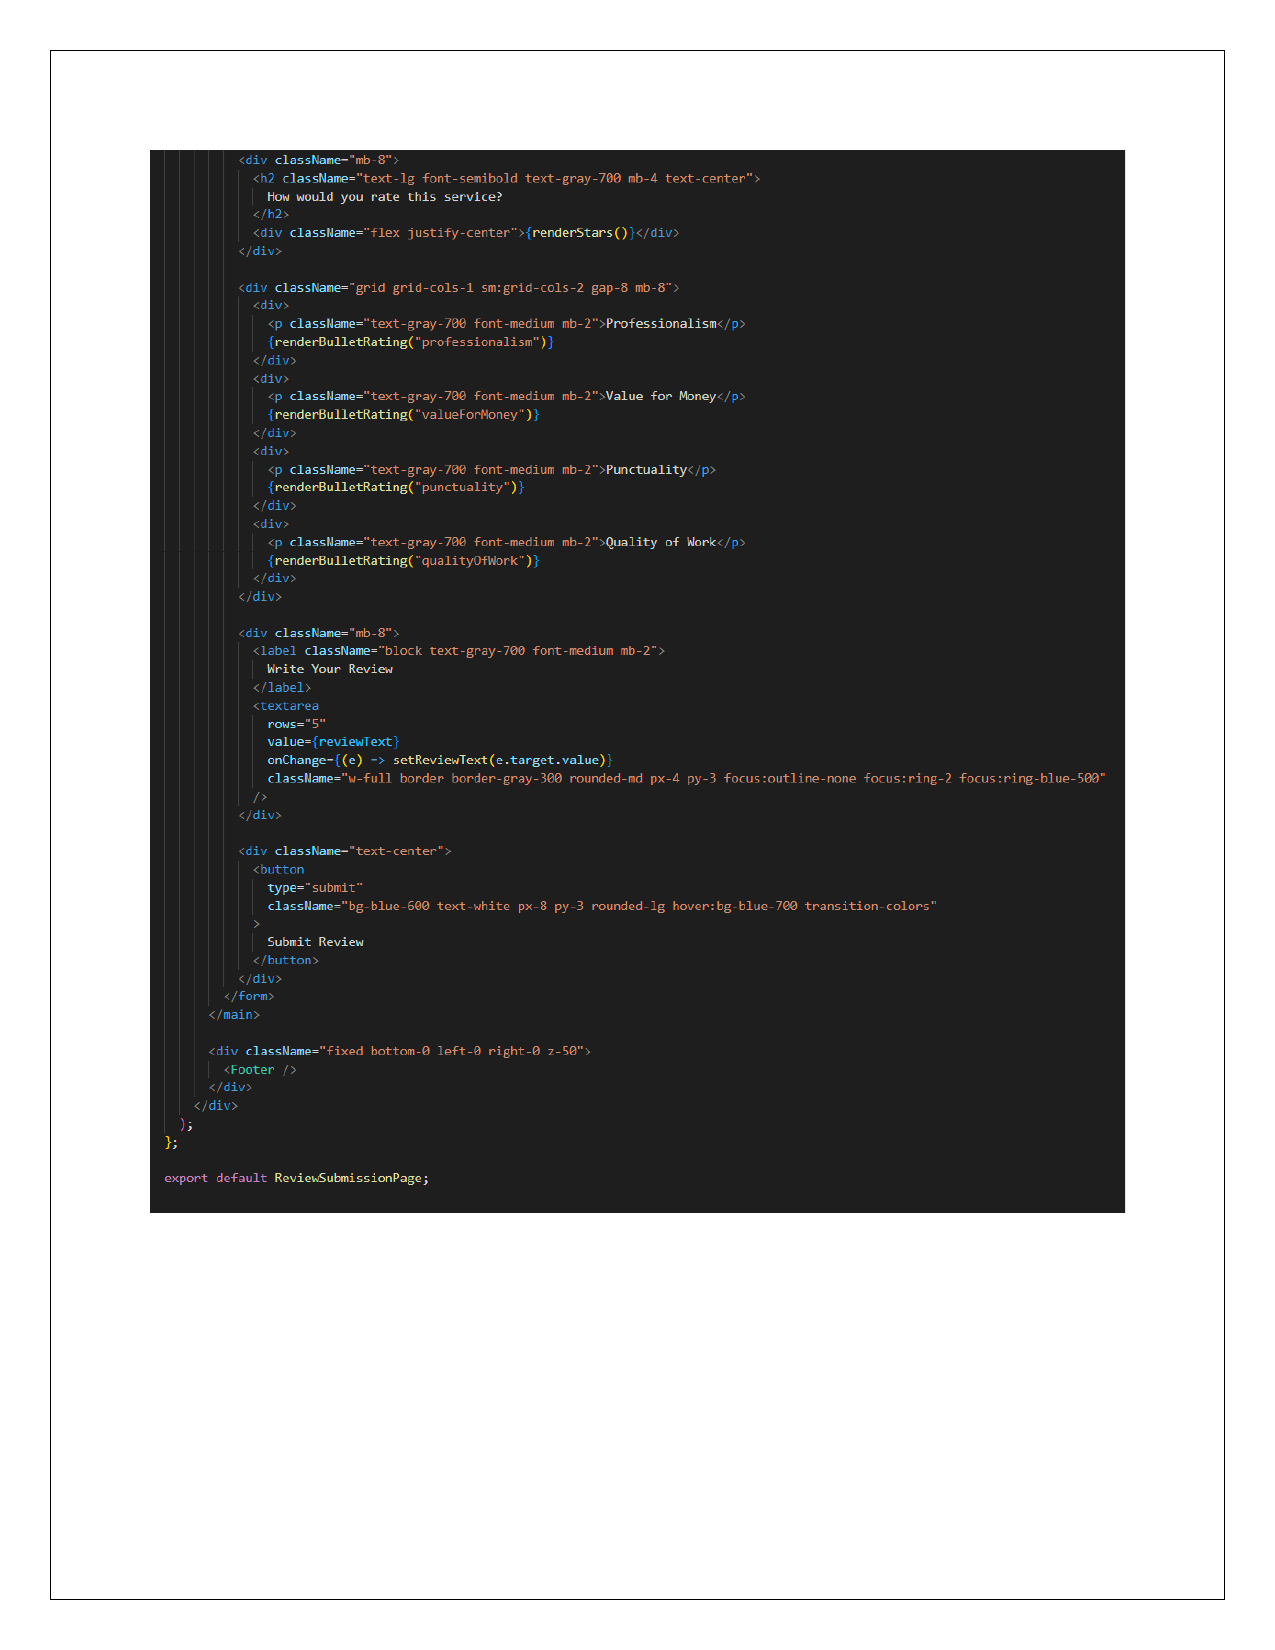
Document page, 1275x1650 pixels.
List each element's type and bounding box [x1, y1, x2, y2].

picture [150, 150, 1125, 1213]
